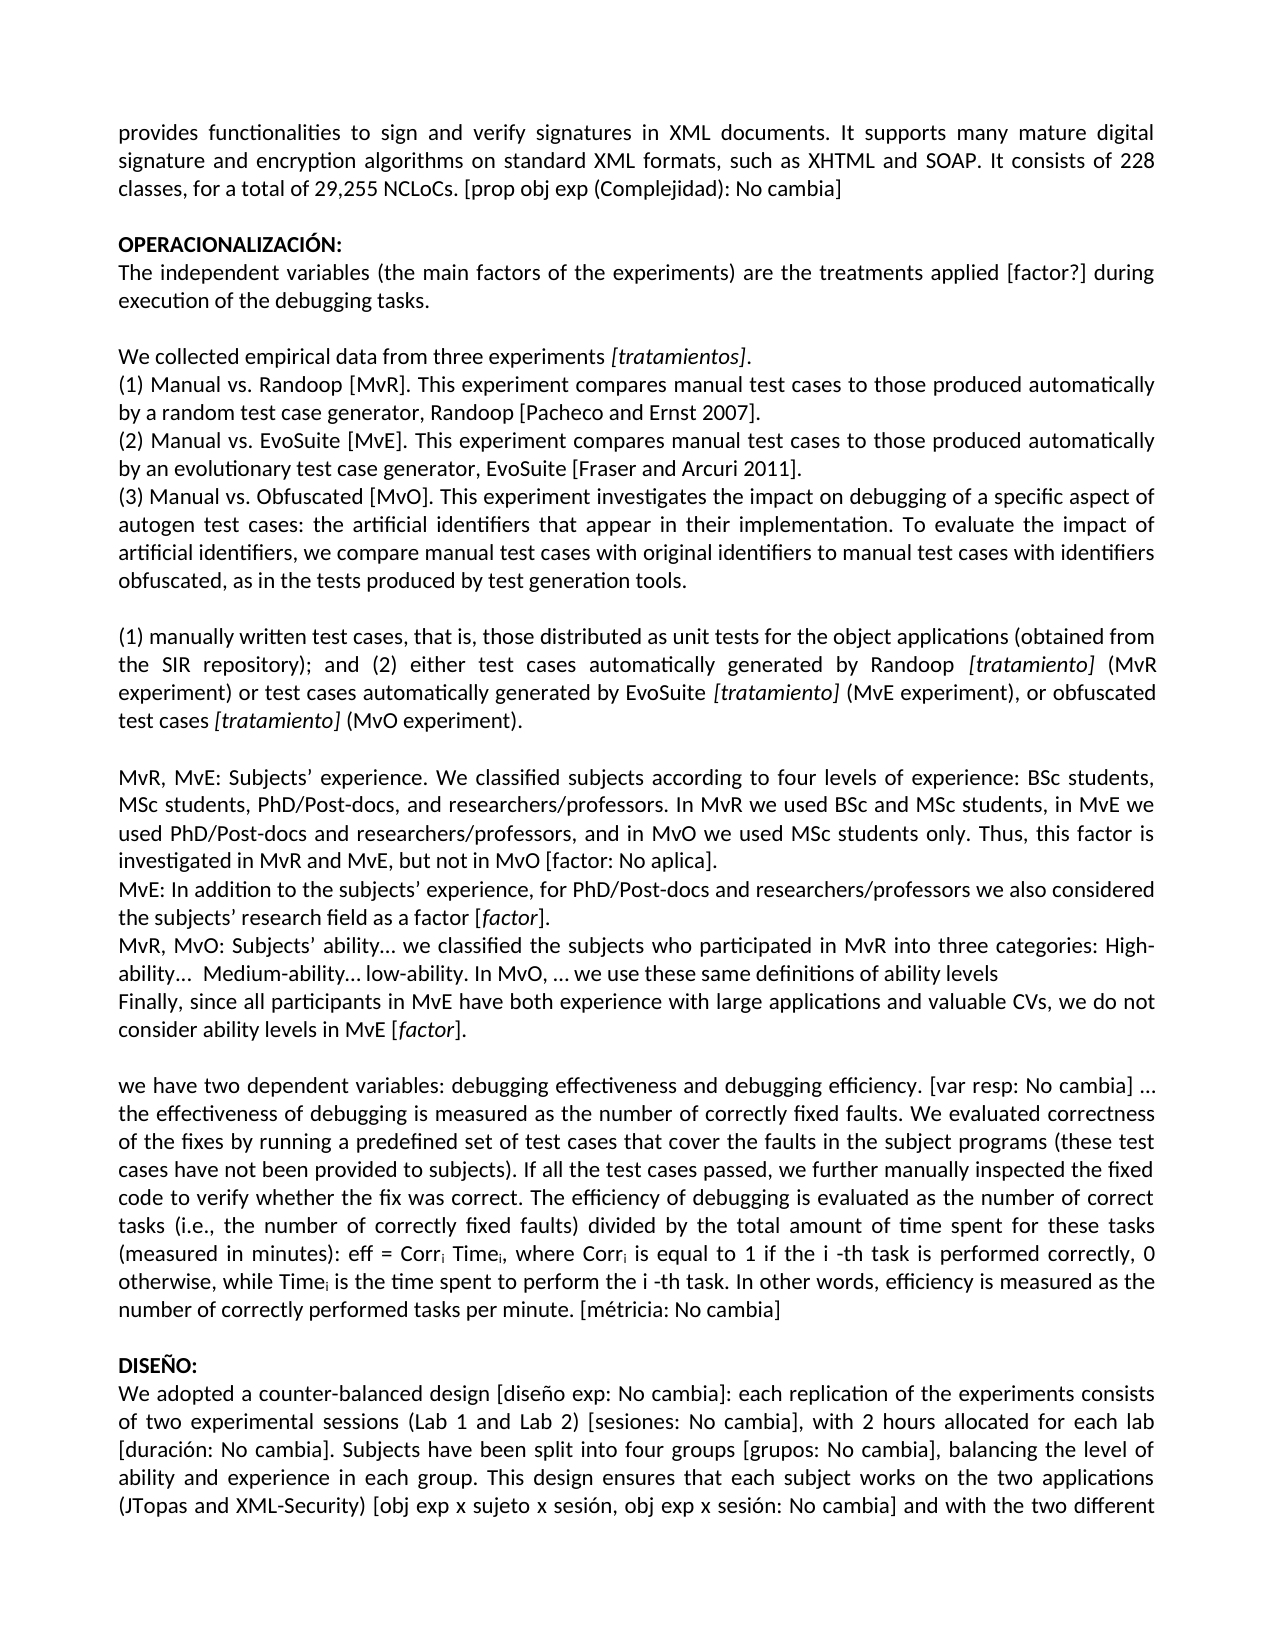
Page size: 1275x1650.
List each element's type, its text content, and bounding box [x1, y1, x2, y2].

text OPERACIONALIZACIÓN: [118, 230, 1157, 258]
text we have two dependent variables: debugging effectiveness and debugging efficiency. [var resp: No cambia] … the effectiveness of debugging is measured as the number of correctly fixed faults. We evaluated correctness of the fixes by running a predefined set of test cases that cover the faults in the subject programs (these test cases have not been provided to subjects). If all the test cases passed, we further manually inspected the fixed code to verify whether the fix was correct. The efficiency of debugging is evaluated as the number of correct tasks (i.e., the number of correctly fixed faults) divided by the total amount of time spent for these tasks (measured in minutes): eff = Corri Timei, where Corri is equal to 1 if the i -th task is performed correctly, 0 otherwise, while Timei is the time spent to perform the i -th task. In other words, efficiency is measured as the number of correctly performed tasks per minute. [métricia: No cambia] [118, 1071, 1157, 1323]
text (1) Manual vs. Randoop [MvR]. This experiment compares manual test cases to those produced automatically by a random test case generator, Randoop [Pacheco and Ernst 2007]. [118, 370, 1157, 426]
text (3) Manual vs. Obfuscated [MvO]. This experiment investigates the impact on debugging of a specific aspect of autogen test cases: the artificial identifiers that appear in their implementation. To evaluate the impact of artificial identifiers, we compare manual test cases with original identifiers to manual test cases with identifiers obfuscated, as in the tests produced by test generation tools. [118, 482, 1157, 594]
text The independent variables (the main factors of the experiments) are the treatments applied [factor?] during execution of the debugging tasks. [118, 258, 1157, 314]
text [118, 118, 1157, 202]
text (2) Manual vs. EvoSuite [MvE]. This experiment compares manual test cases to those produced automatically by an evolutionary test case generator, EvoSuite [Fraser and Arcuri 2011]. [118, 426, 1157, 482]
text MvR, MvO: Subjects’ ability… we classified the subjects who participated in MvR into three categories: High-ability... Medium-ability… low-ability. In MvO, … we use these same definitions of ability levels [118, 931, 1157, 987]
text DISEÑO: [118, 1351, 1157, 1379]
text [118, 1379, 1157, 1519]
text (1) manually written test cases, that is, those distributed as unit tests for the object applications (obtained from the SIR repository); and (2) either test cases automatically generated by Randoop [tratamiento] (MvR experiment) or test cases automatically generated by EvoSuite [tratamiento] (MvE experiment), or obfuscated test cases [tratamiento] (MvO experiment). [118, 622, 1157, 734]
text Finally, since all participants in MvE have both experience with large applications and valuable CVs, we do not consider ability levels in MvE [factor]. [118, 987, 1157, 1043]
text MvR, MvE: Subjects’ experience. We classified subjects according to four levels of experience: BSc students, MSc students, PhD/Post-docs, and researchers/professors. In MvR we used BSc and MSc students, in MvE we used PhD/Post-docs and researchers/professors, and in MvO we used MSc students only. Thus, this factor is investigated in MvR and MvE, but not in MvO [factor: No aplica]. [118, 763, 1157, 875]
text We collected empirical data from three experiments [tratamientos]. [118, 342, 1157, 370]
text MvE: In addition to the subjects’ experience, for PhD/Post-docs and researchers/professors we also considered the subjects’ research field as a factor [factor]. [118, 875, 1157, 931]
